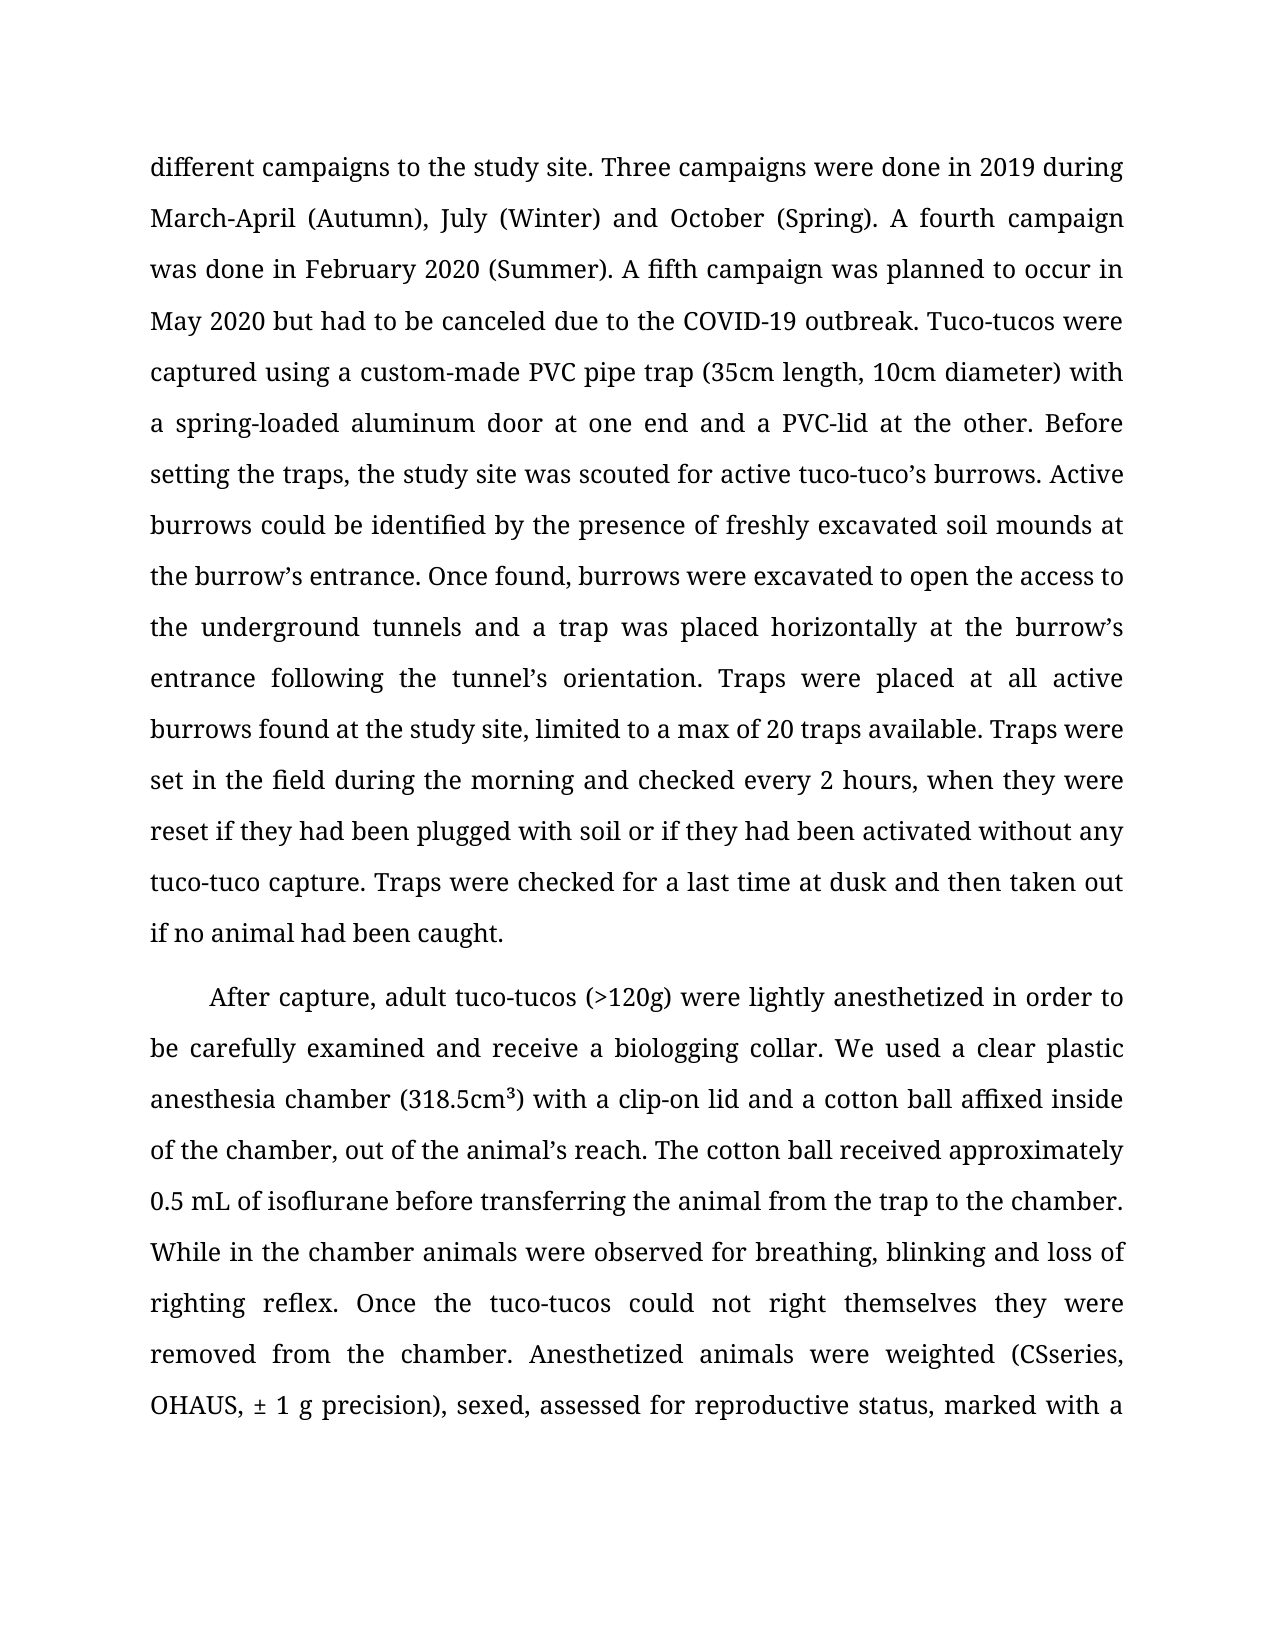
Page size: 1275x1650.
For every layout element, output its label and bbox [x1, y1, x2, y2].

text [150, 150, 1125, 950]
text [150, 979, 1125, 1422]
